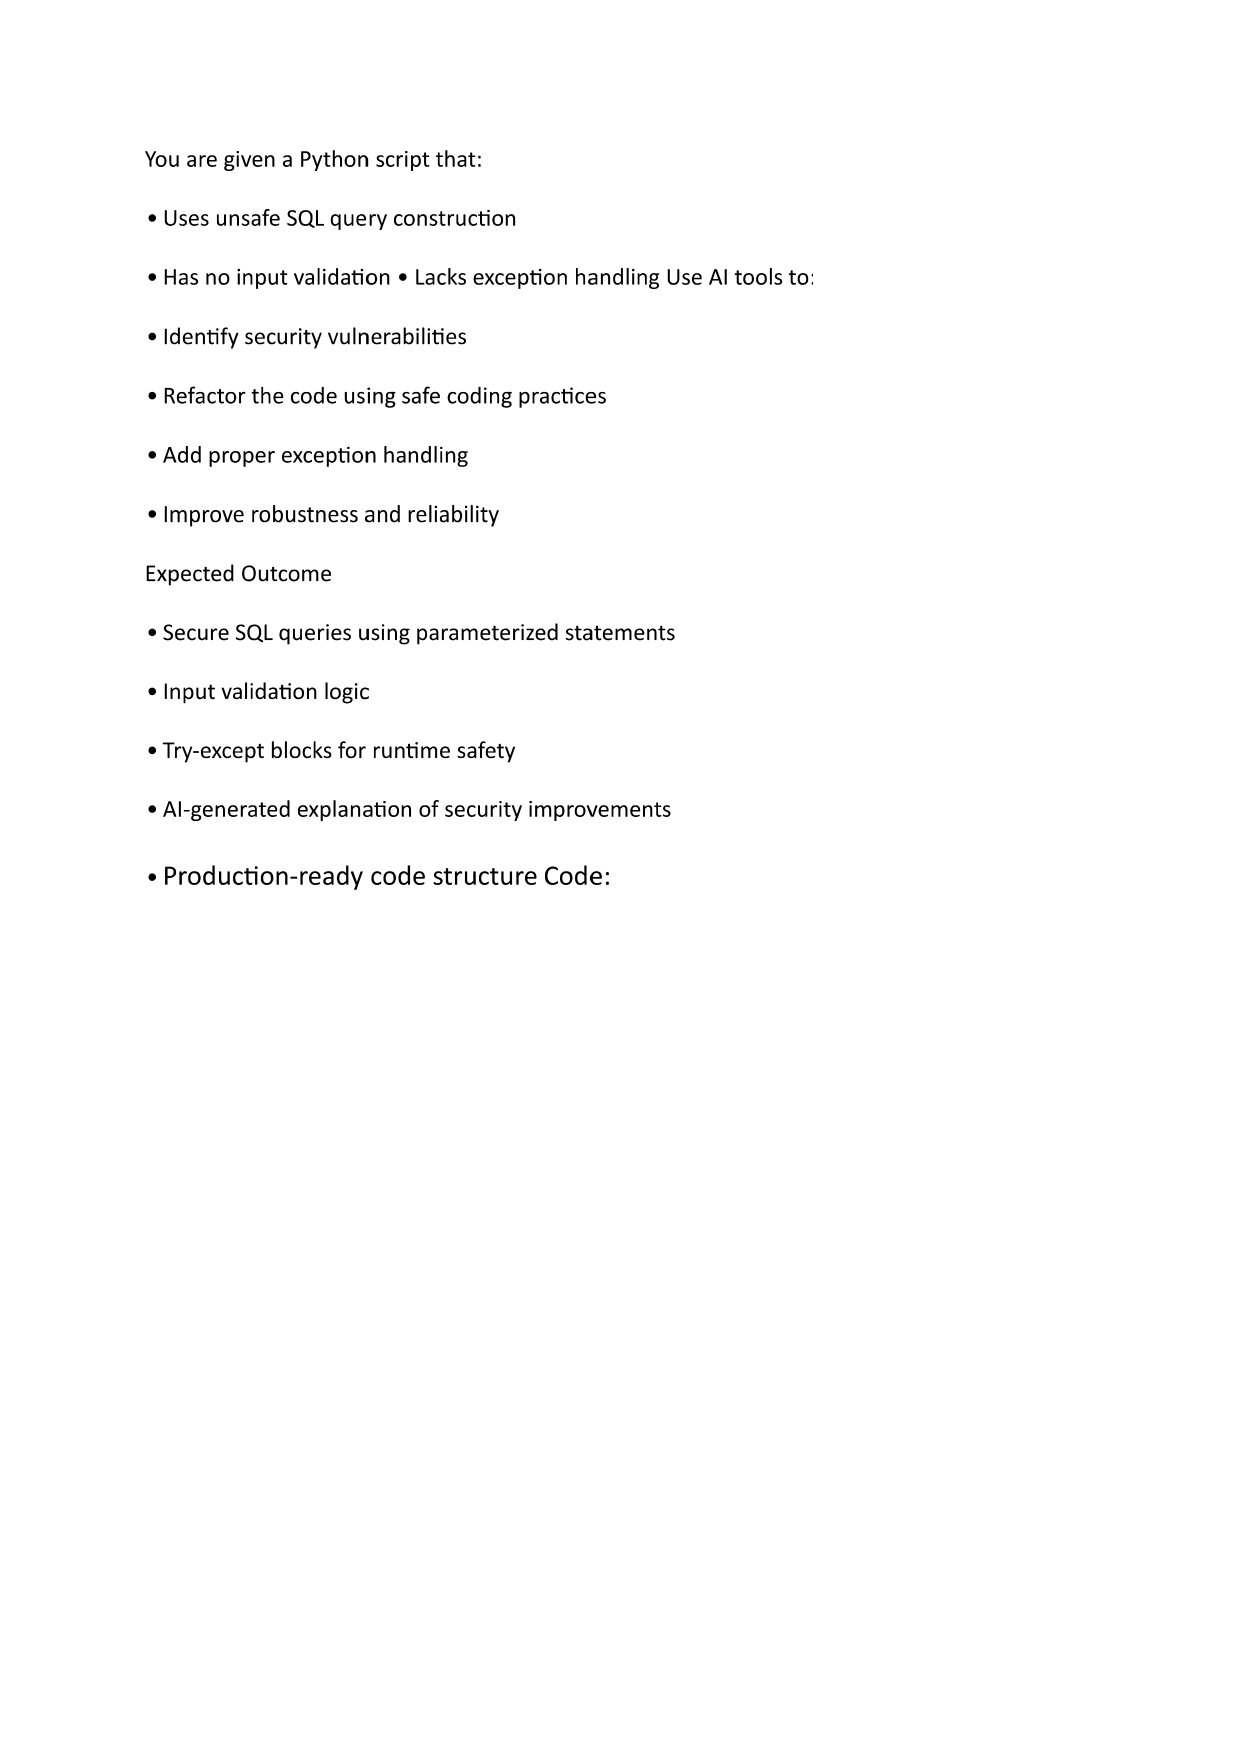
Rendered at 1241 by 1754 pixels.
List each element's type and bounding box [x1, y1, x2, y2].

picture [144, 150, 813, 890]
